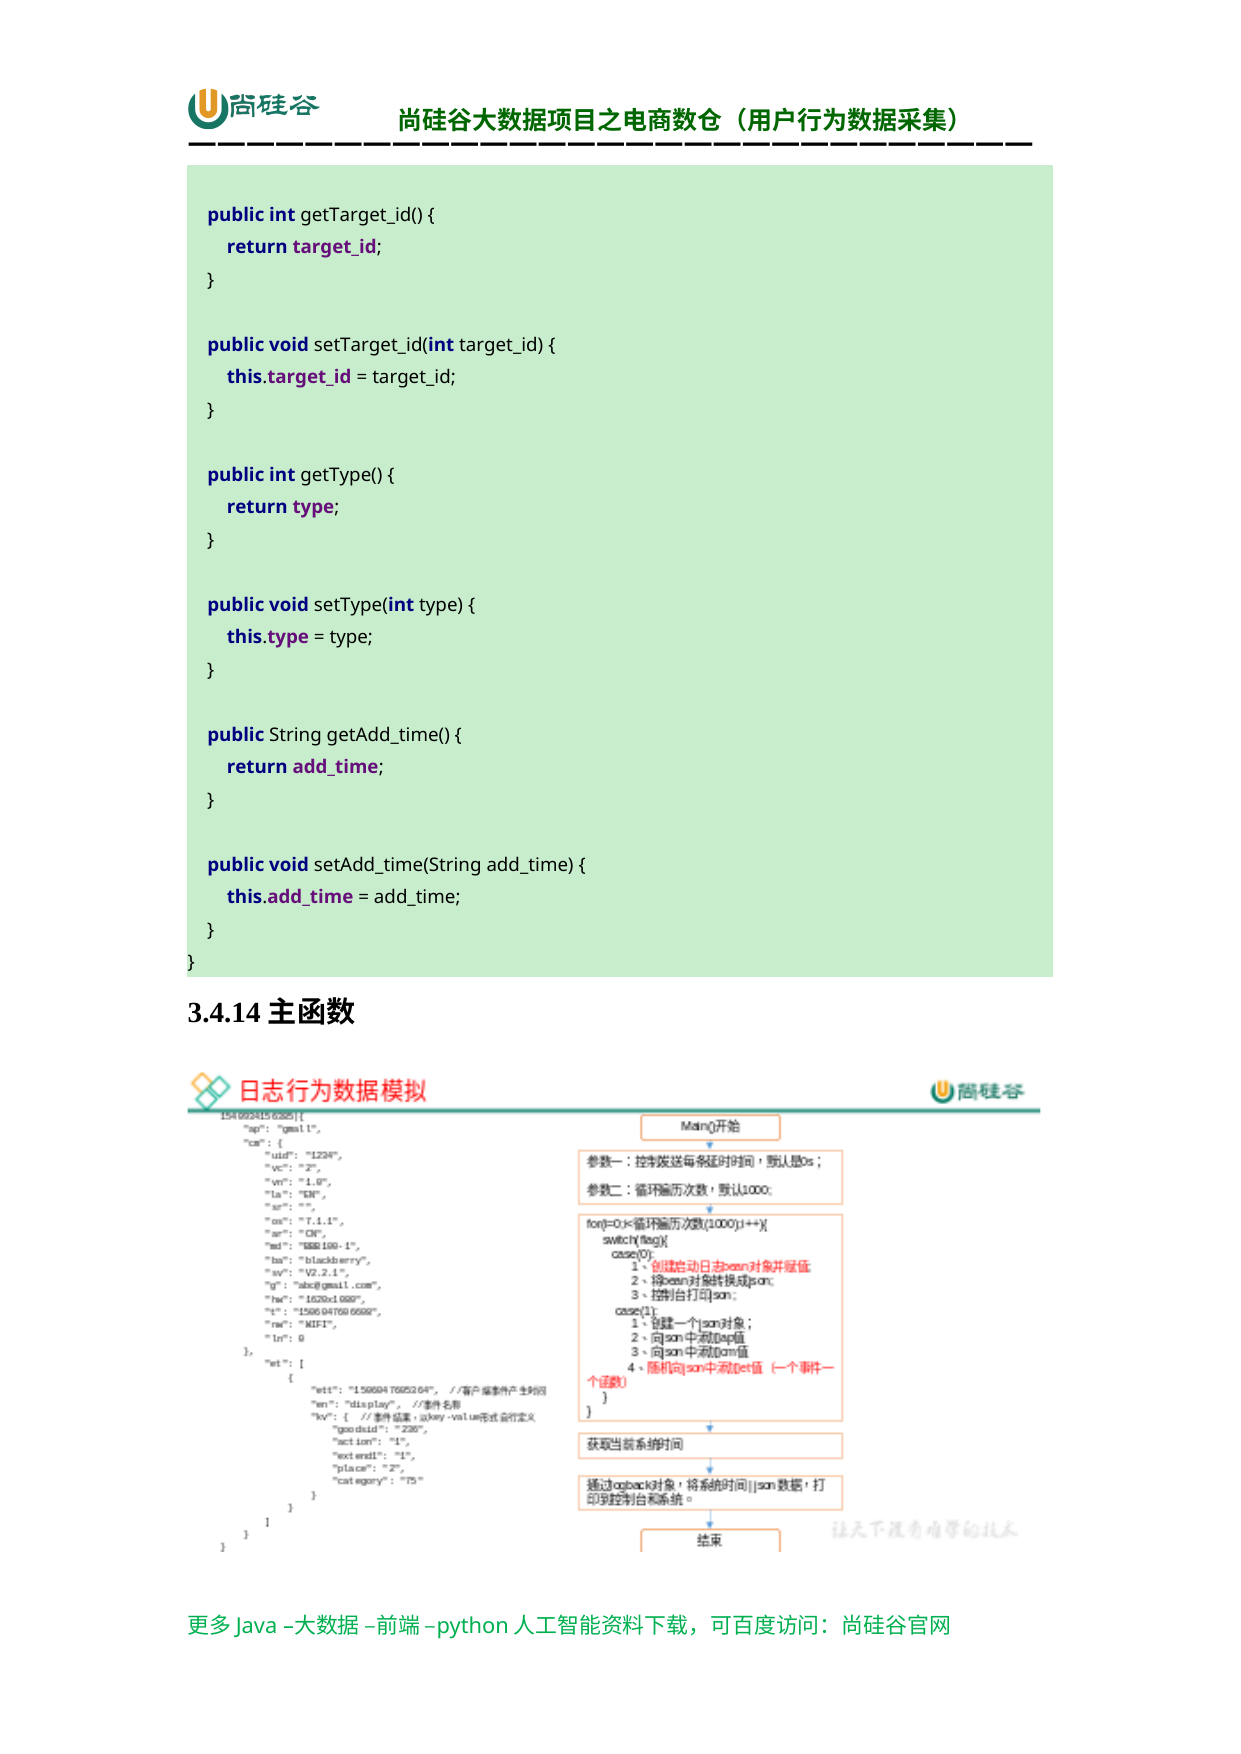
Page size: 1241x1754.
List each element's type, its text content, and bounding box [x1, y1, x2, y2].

picture [187, 88, 321, 130]
subtitle 3.4.14 主函数 [187, 977, 1053, 1042]
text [187, 165, 1053, 977]
